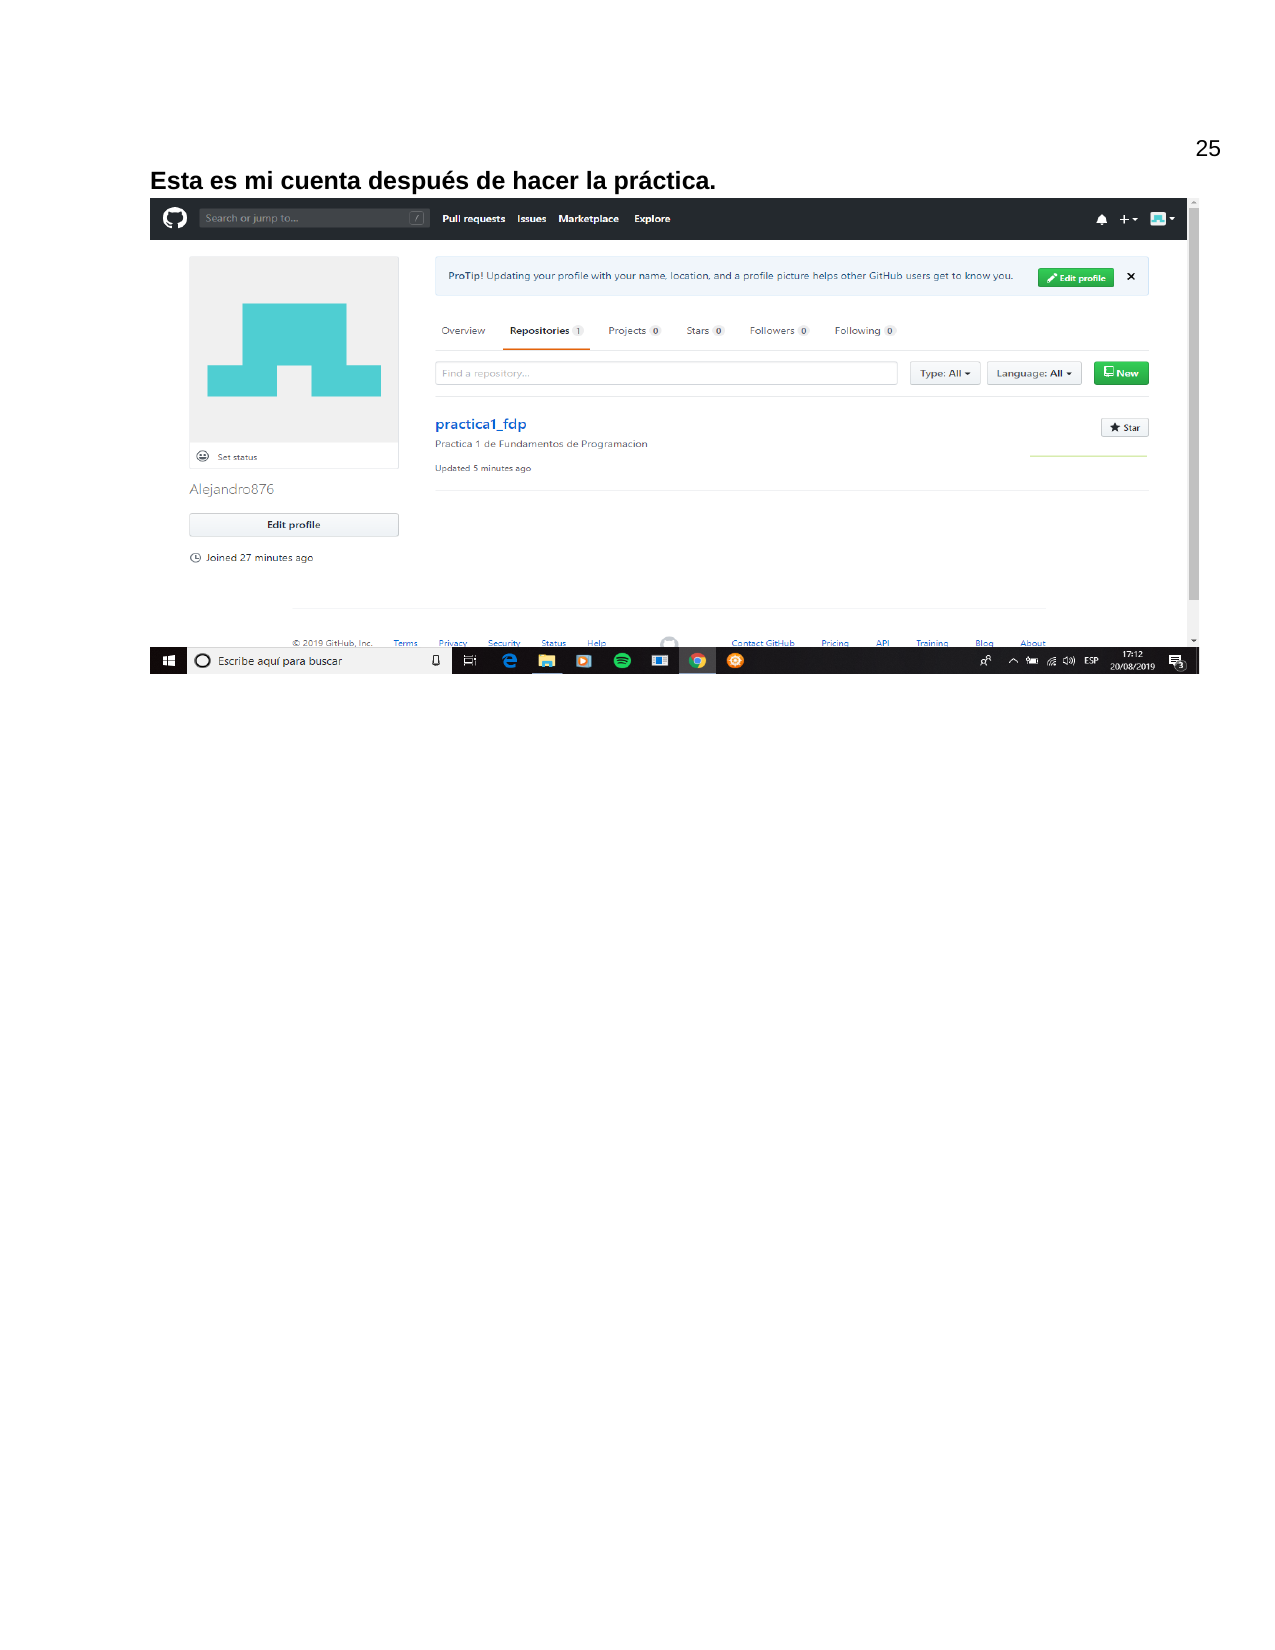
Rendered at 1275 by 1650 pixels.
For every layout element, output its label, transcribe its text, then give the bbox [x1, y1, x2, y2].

picture [150, 198, 1200, 674]
